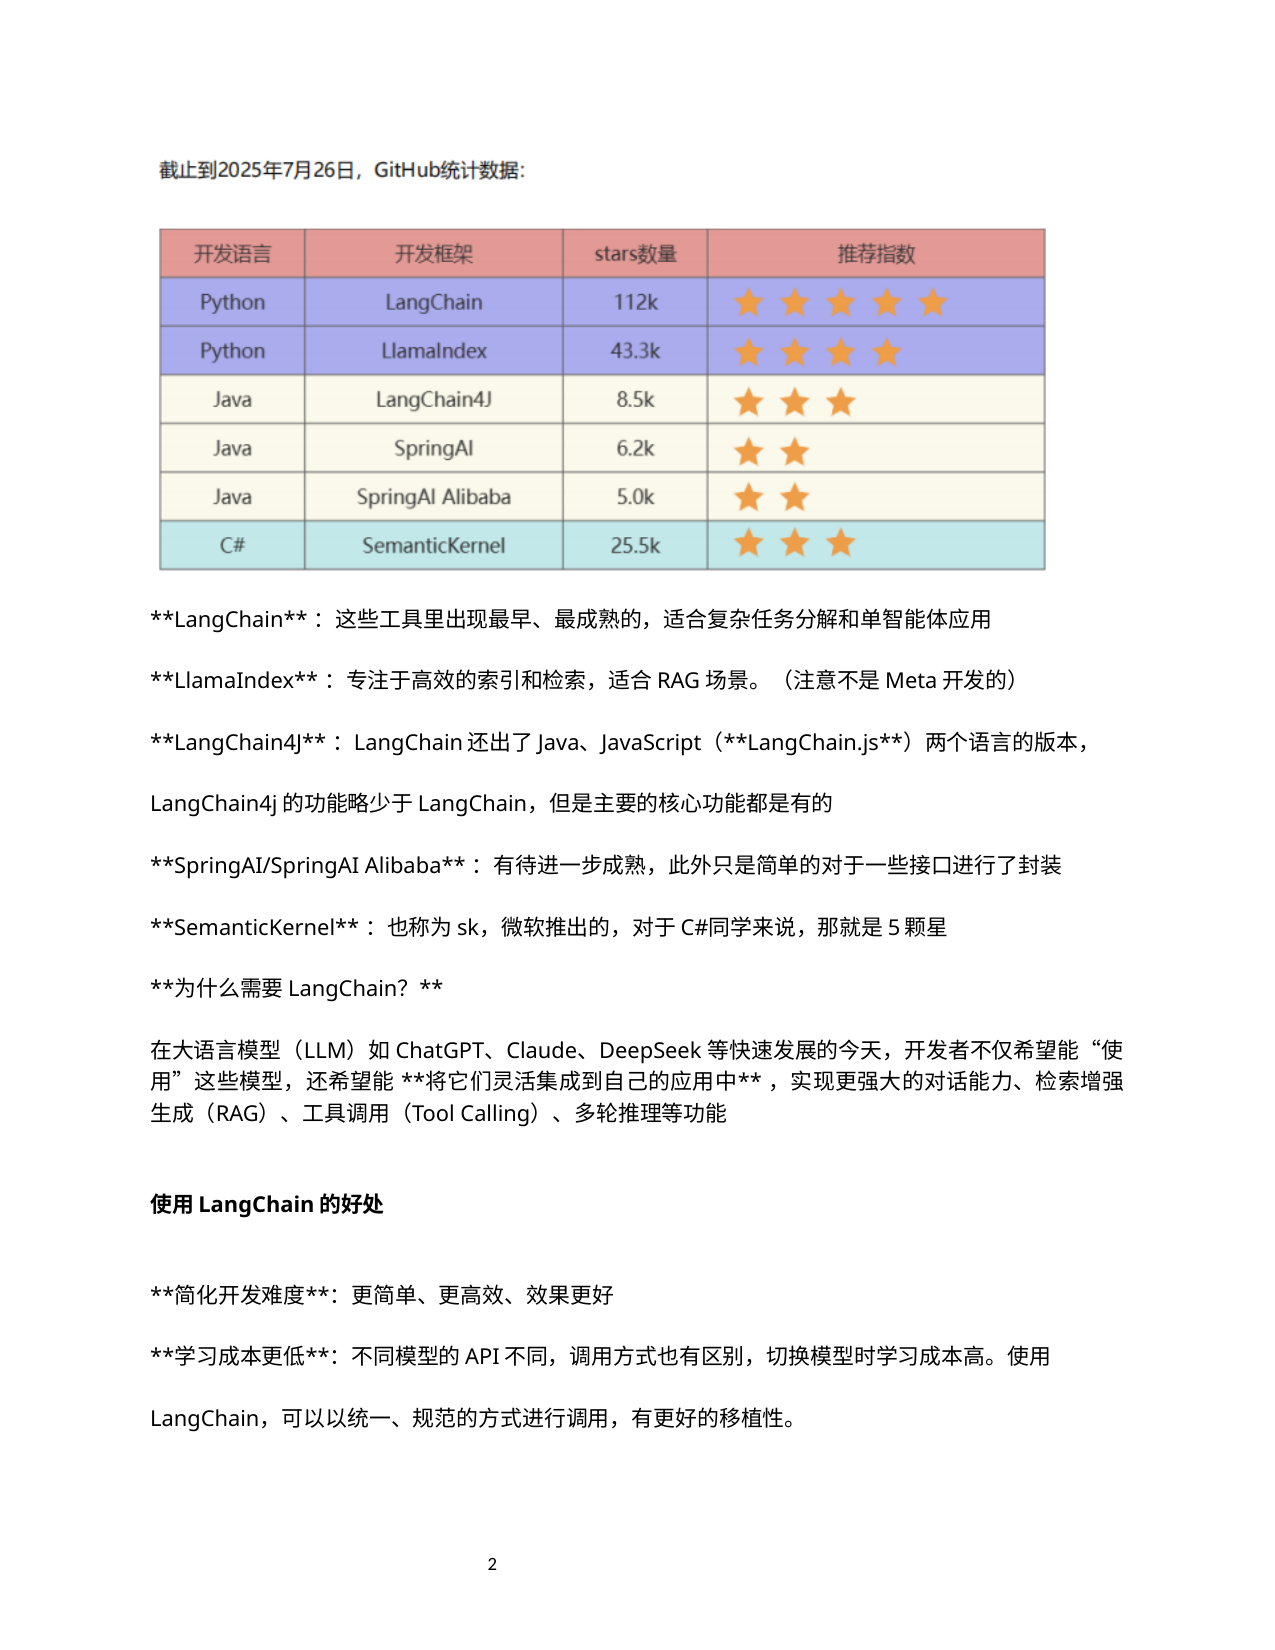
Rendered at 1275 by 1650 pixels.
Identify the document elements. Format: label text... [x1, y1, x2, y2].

text LangChain4j的功能略少于LangChain，但是主要的核心功能都是有的 [150, 786, 1125, 818]
text **LangChain** ：这些工具里出现最早、最成熟的，适合复杂任务分解和单智能体应用 [150, 602, 1125, 633]
text **LangChain4J** ：LangChain还出了Java、JavaScript（**LangChain.js**）两个语言的版本， [150, 725, 1125, 757]
text **SpringAI/SpringAI Alibaba** ：有待进一步成熟，此外只是简单的对于一些接口进行了封装 [150, 848, 1125, 880]
text **为什么需要LangChain？** [150, 971, 1125, 1003]
text **LlamaIndex** ：专注于高效的索引和检索，适合 RAG 场景。（注意不是Meta开发的） [150, 663, 1125, 695]
subtitle 使用LangChain的好处 [150, 1187, 1125, 1219]
text **学习成本更低**：不同模型的API不同，调用方式也有区别，切换模型时学习成本高。使用 [150, 1339, 1125, 1371]
picture [150, 150, 1050, 572]
text LangChain，可以以统一、规范的方式进行调用，有更好的移植性。 [150, 1401, 1125, 1432]
text 在大语言模型（LLM）如 ChatGPT、Claude、DeepSeek 等快速发展的今天，开发者不仅希望能“使用”这些模型，还希望能 **将它们灵活集成到自己的应用中** ，实现更强大的对话能力、检索增强生成（RAG）、工具调用（Tool Calling）、多轮推理等功能 [150, 1033, 1125, 1128]
text **SemanticKernel** ：也称为sk，微软推出的，对于C#同学来说，那就是5颗星 [150, 909, 1125, 941]
text **简化开发难度**：更简单、更高效、效果更好 [150, 1278, 1125, 1309]
